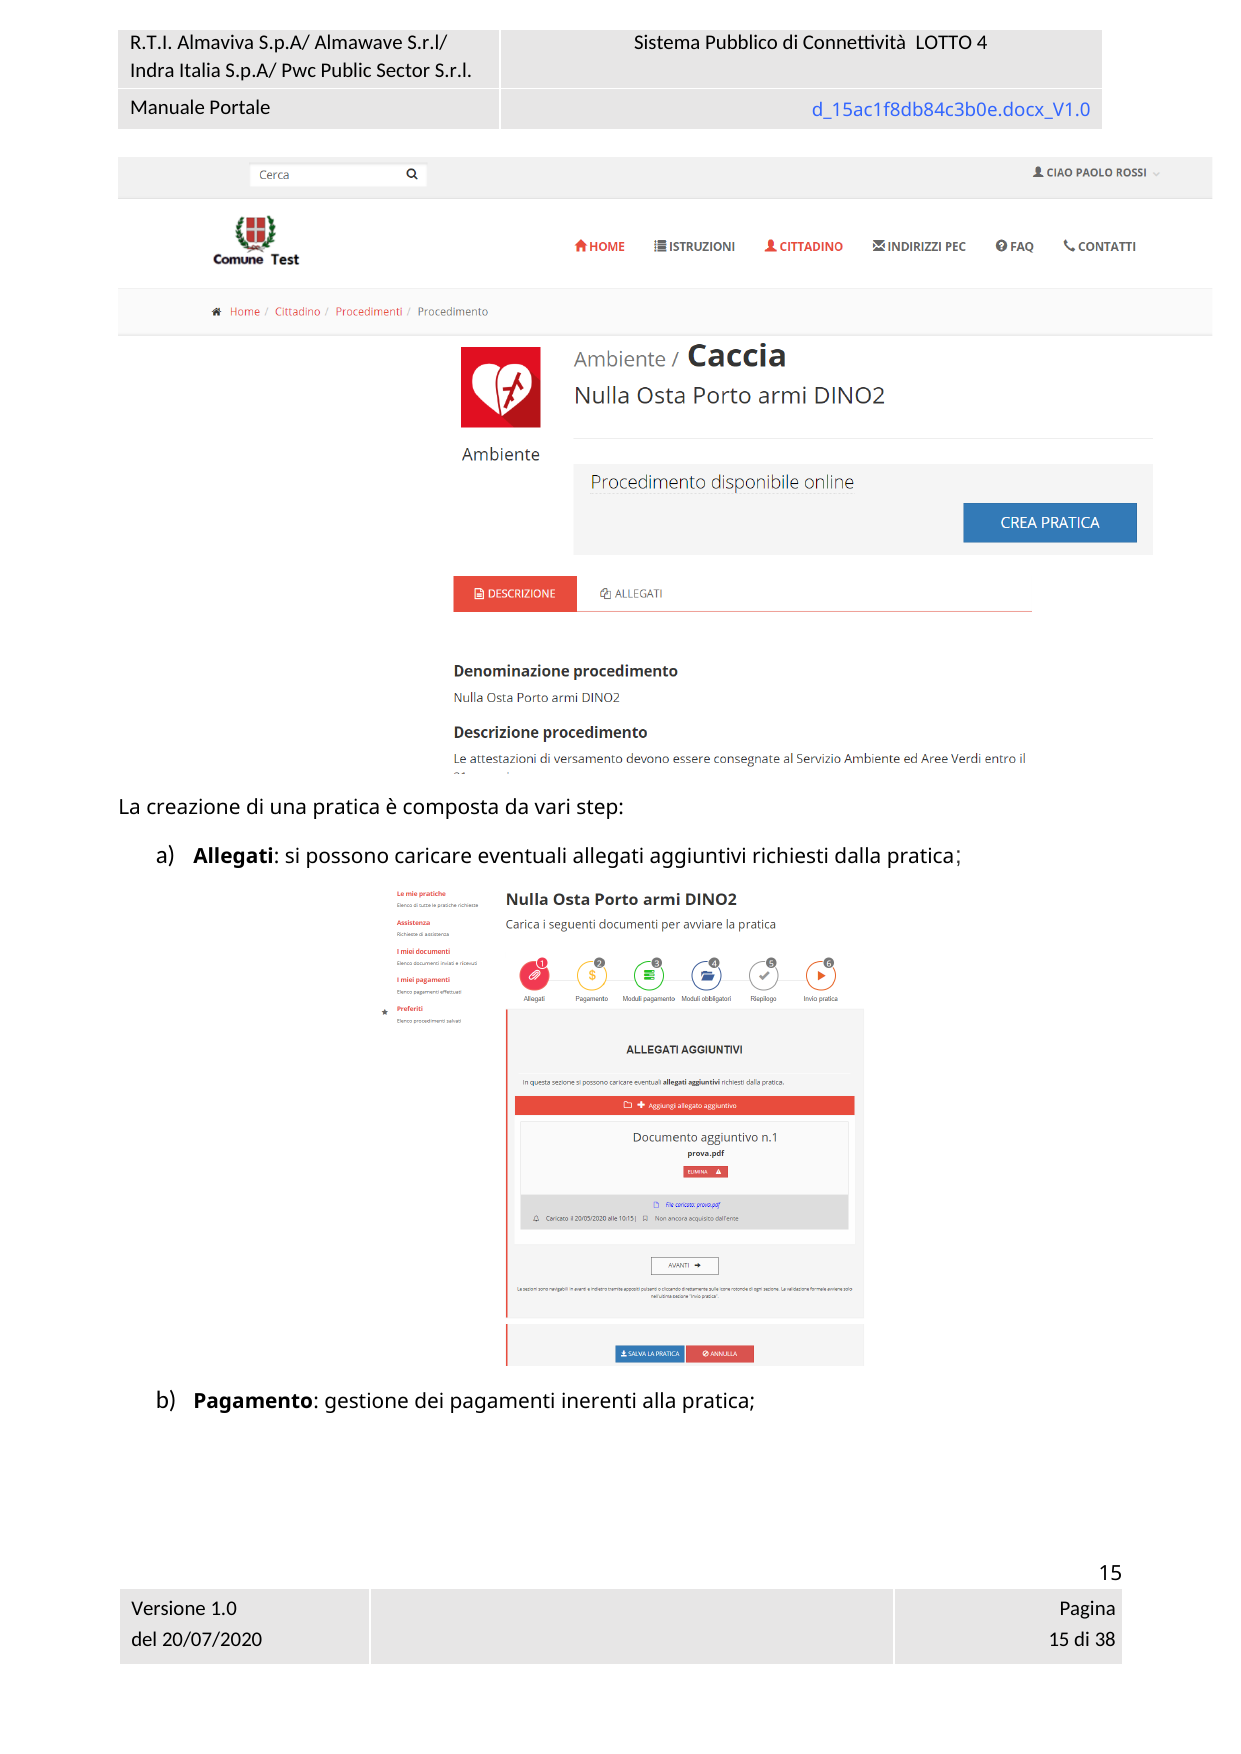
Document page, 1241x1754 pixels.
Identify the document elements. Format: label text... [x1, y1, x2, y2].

list Allegati: si possono caricare eventuali allegati aggiuntivi richiesti dalla pratica; [156, 839, 1122, 870]
picture [215, 888, 1063, 1366]
list Pagamento: gestione dei pagamenti inerenti alla pratica; [156, 1384, 1122, 1414]
picture [118, 157, 1213, 774]
text La creazione di una pratica è composta da vari step: [118, 792, 1122, 820]
